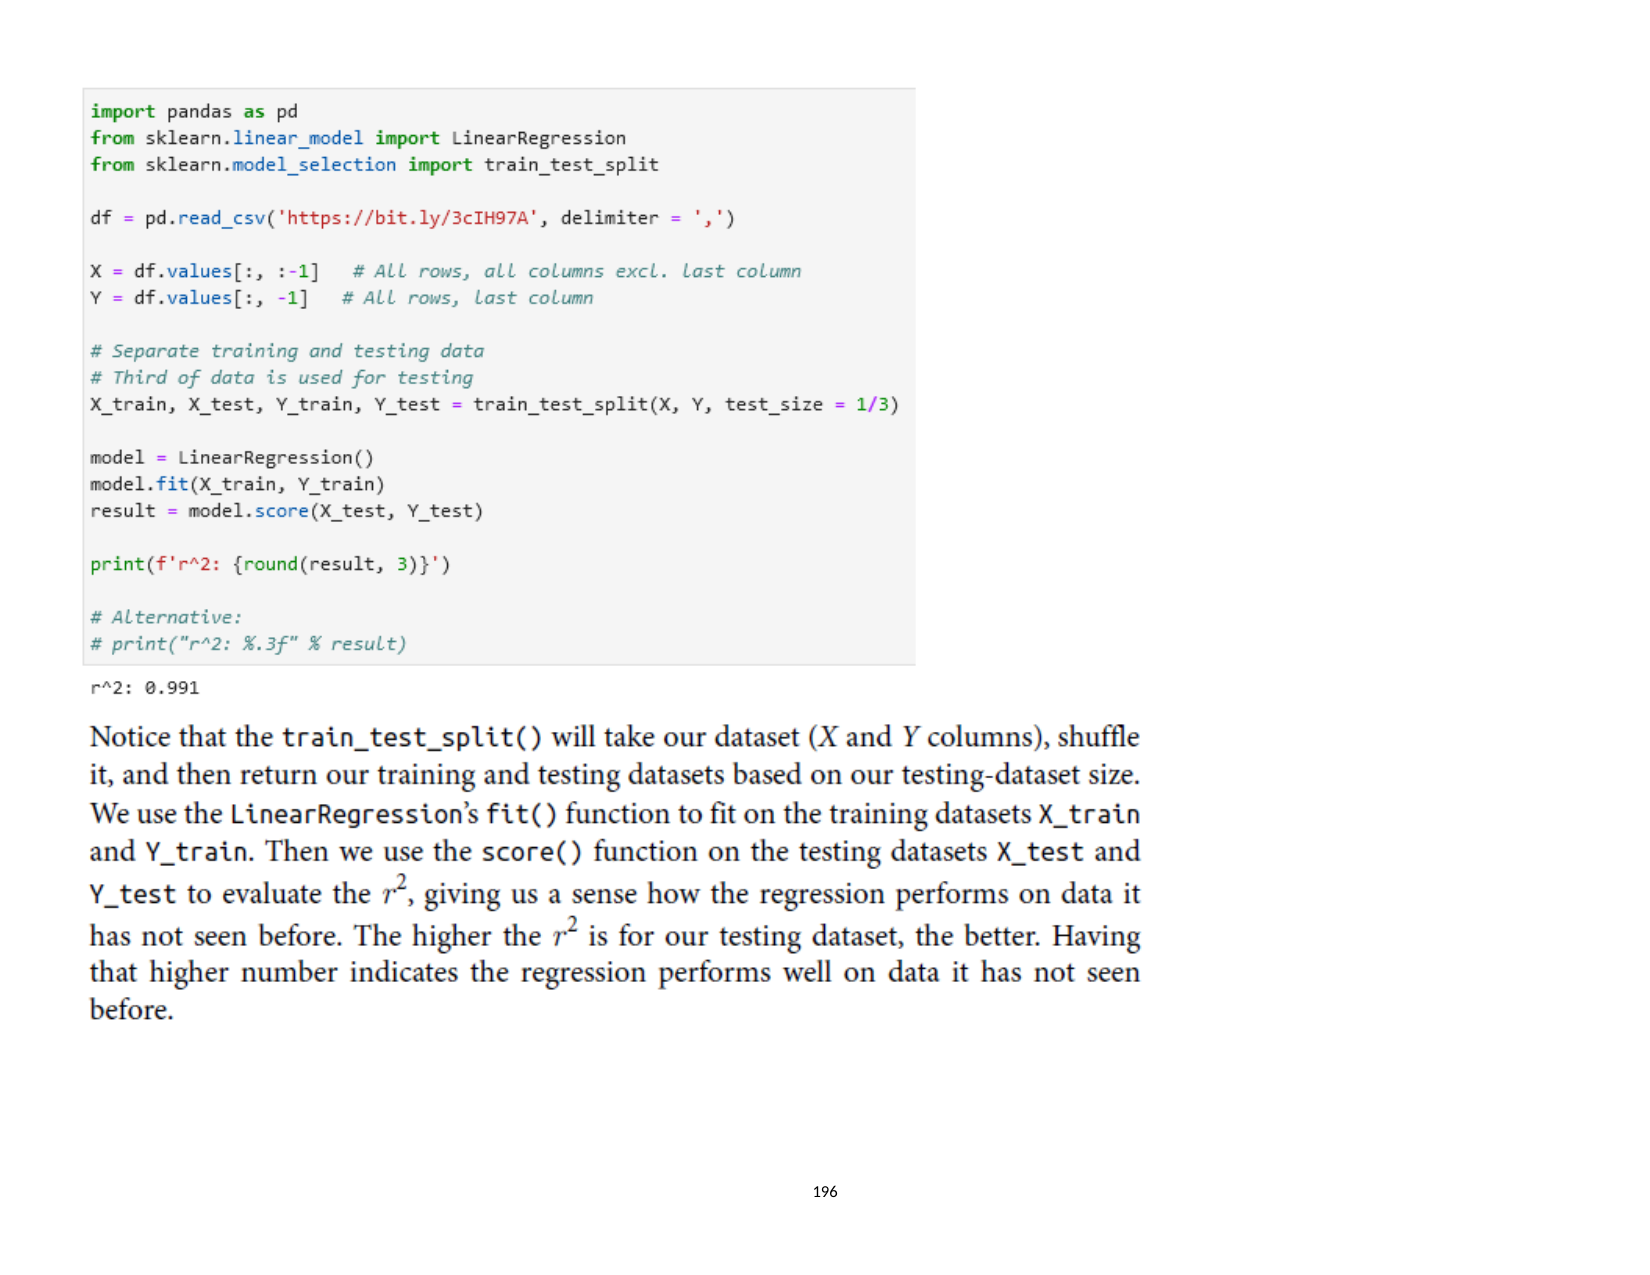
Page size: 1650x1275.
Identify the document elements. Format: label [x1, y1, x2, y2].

picture [75, 75, 916, 702]
picture [75, 720, 1154, 1029]
